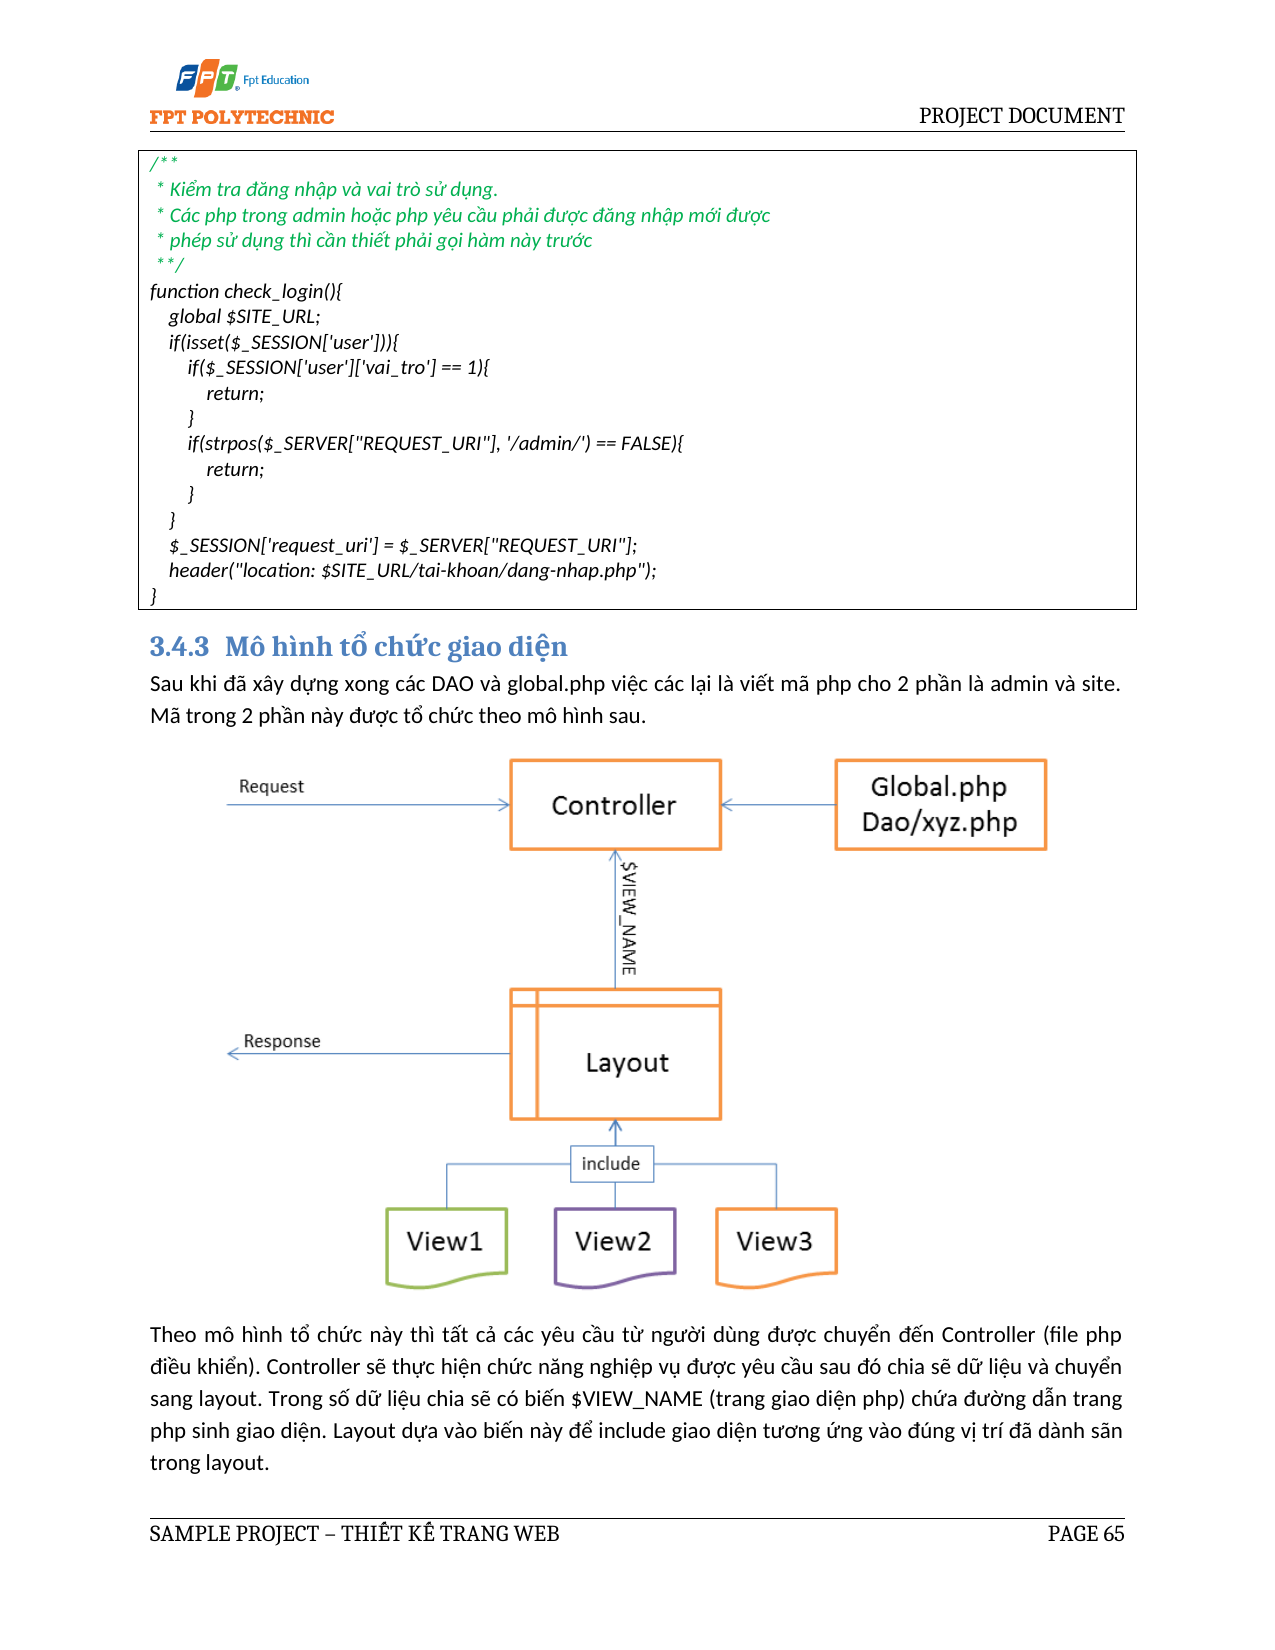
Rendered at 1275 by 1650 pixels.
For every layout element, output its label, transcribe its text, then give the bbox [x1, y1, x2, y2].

picture [224, 754, 1051, 1295]
text Sau khi đã xây dựng xong các DAO và global.php việc các lại là viết mã php cho 2 phần là admin và site. Mã trong 2 phần này được tổ chức theo mô hình sau. [150, 669, 1125, 729]
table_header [139, 151, 1136, 608]
text Theo mô hình tổ chức này thì tất cả các yêu cầu từ người dùng được chuyển đến Controller (file php điều khiển). Controller sẽ thực hiện chức năng nghiệp vụ được yêu cầu sau đó chia sẽ dữ liệu và chuyển sang layout. Trong số dữ liệu chia sẽ có biến $VIEW_NAME (trang giao diện php) chứa đường dẫn trang php sinh giao diện. Layout dựa vào biến này để include giao diện tương ứng vào đúng vị trí đã dành sãn trong layout. [150, 1320, 1125, 1477]
picture [150, 59, 336, 124]
subtitle Mô hình tổ chức giao diện [150, 630, 1125, 664]
